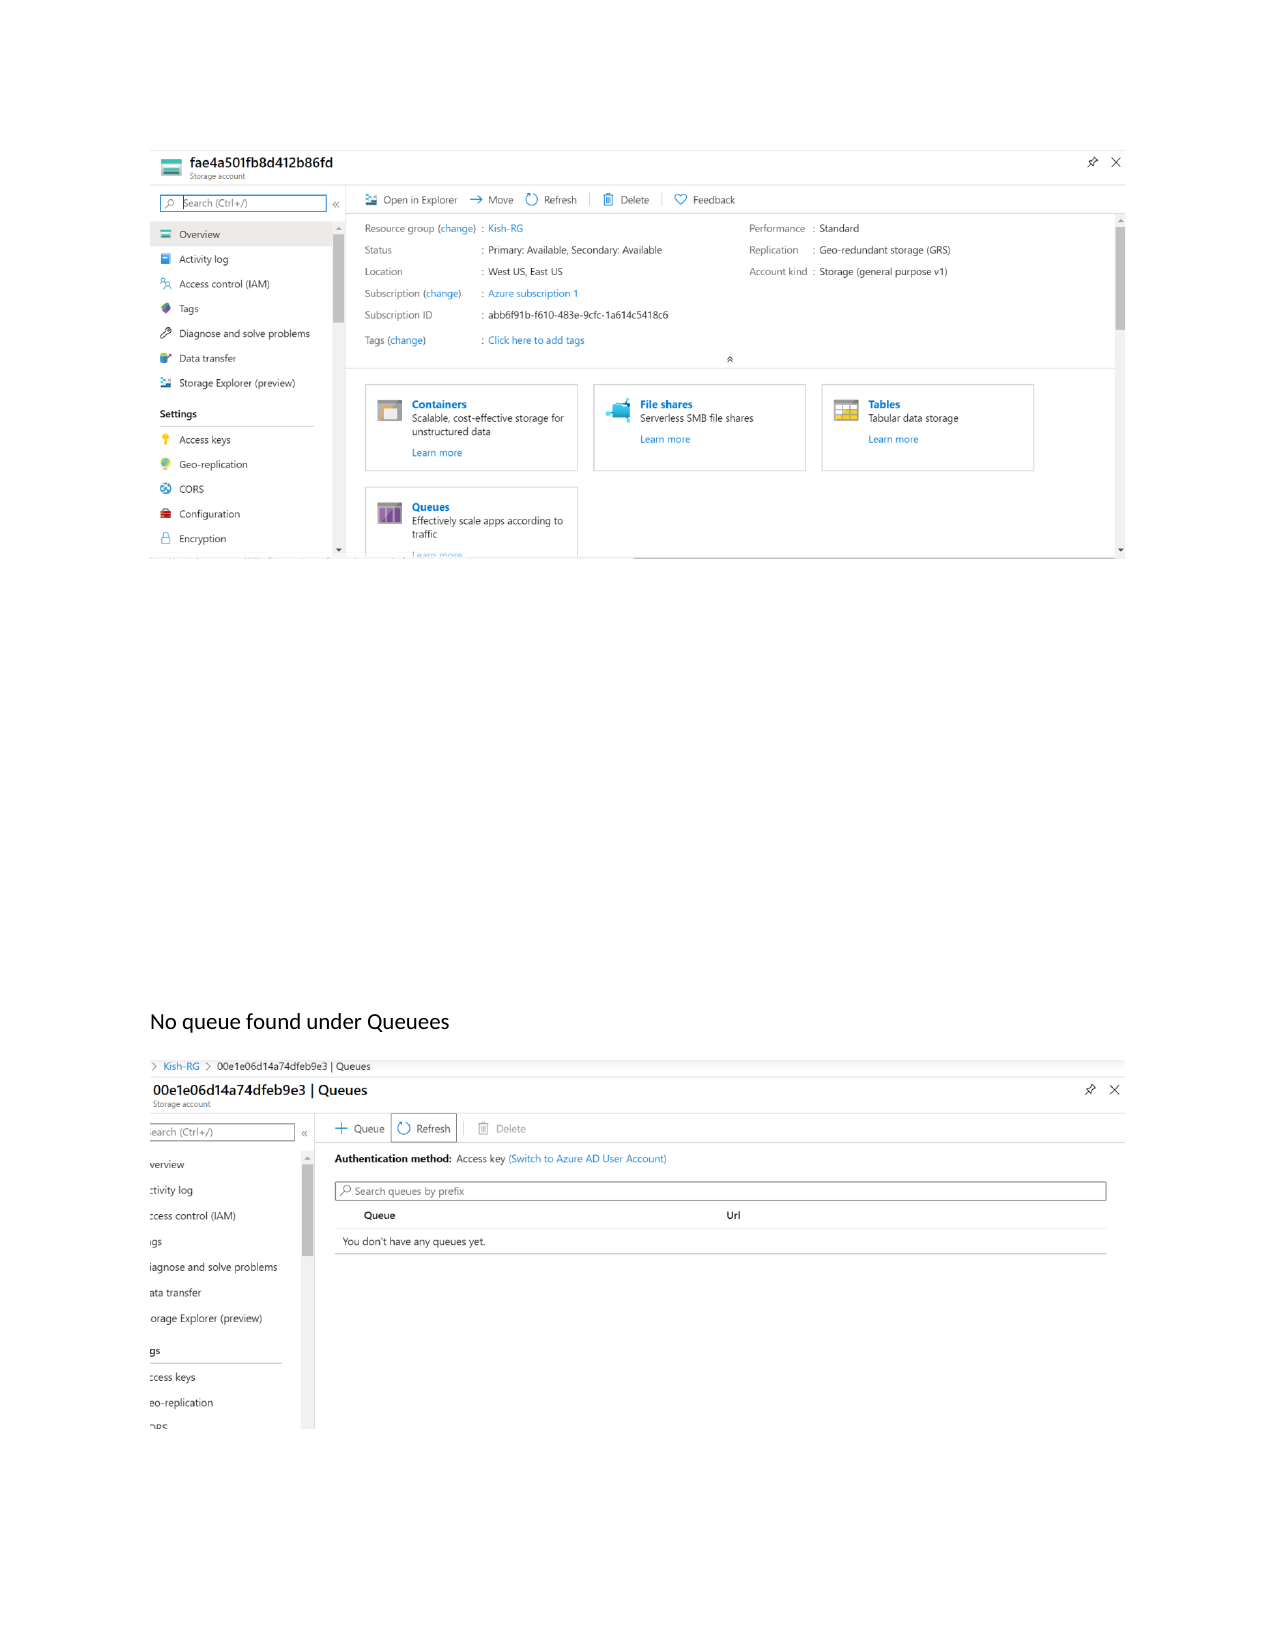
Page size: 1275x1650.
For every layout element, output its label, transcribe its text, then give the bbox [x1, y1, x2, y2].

picture [150, 1060, 1125, 1429]
text No queue found under Queuees [150, 1007, 1125, 1035]
picture [150, 150, 1125, 559]
